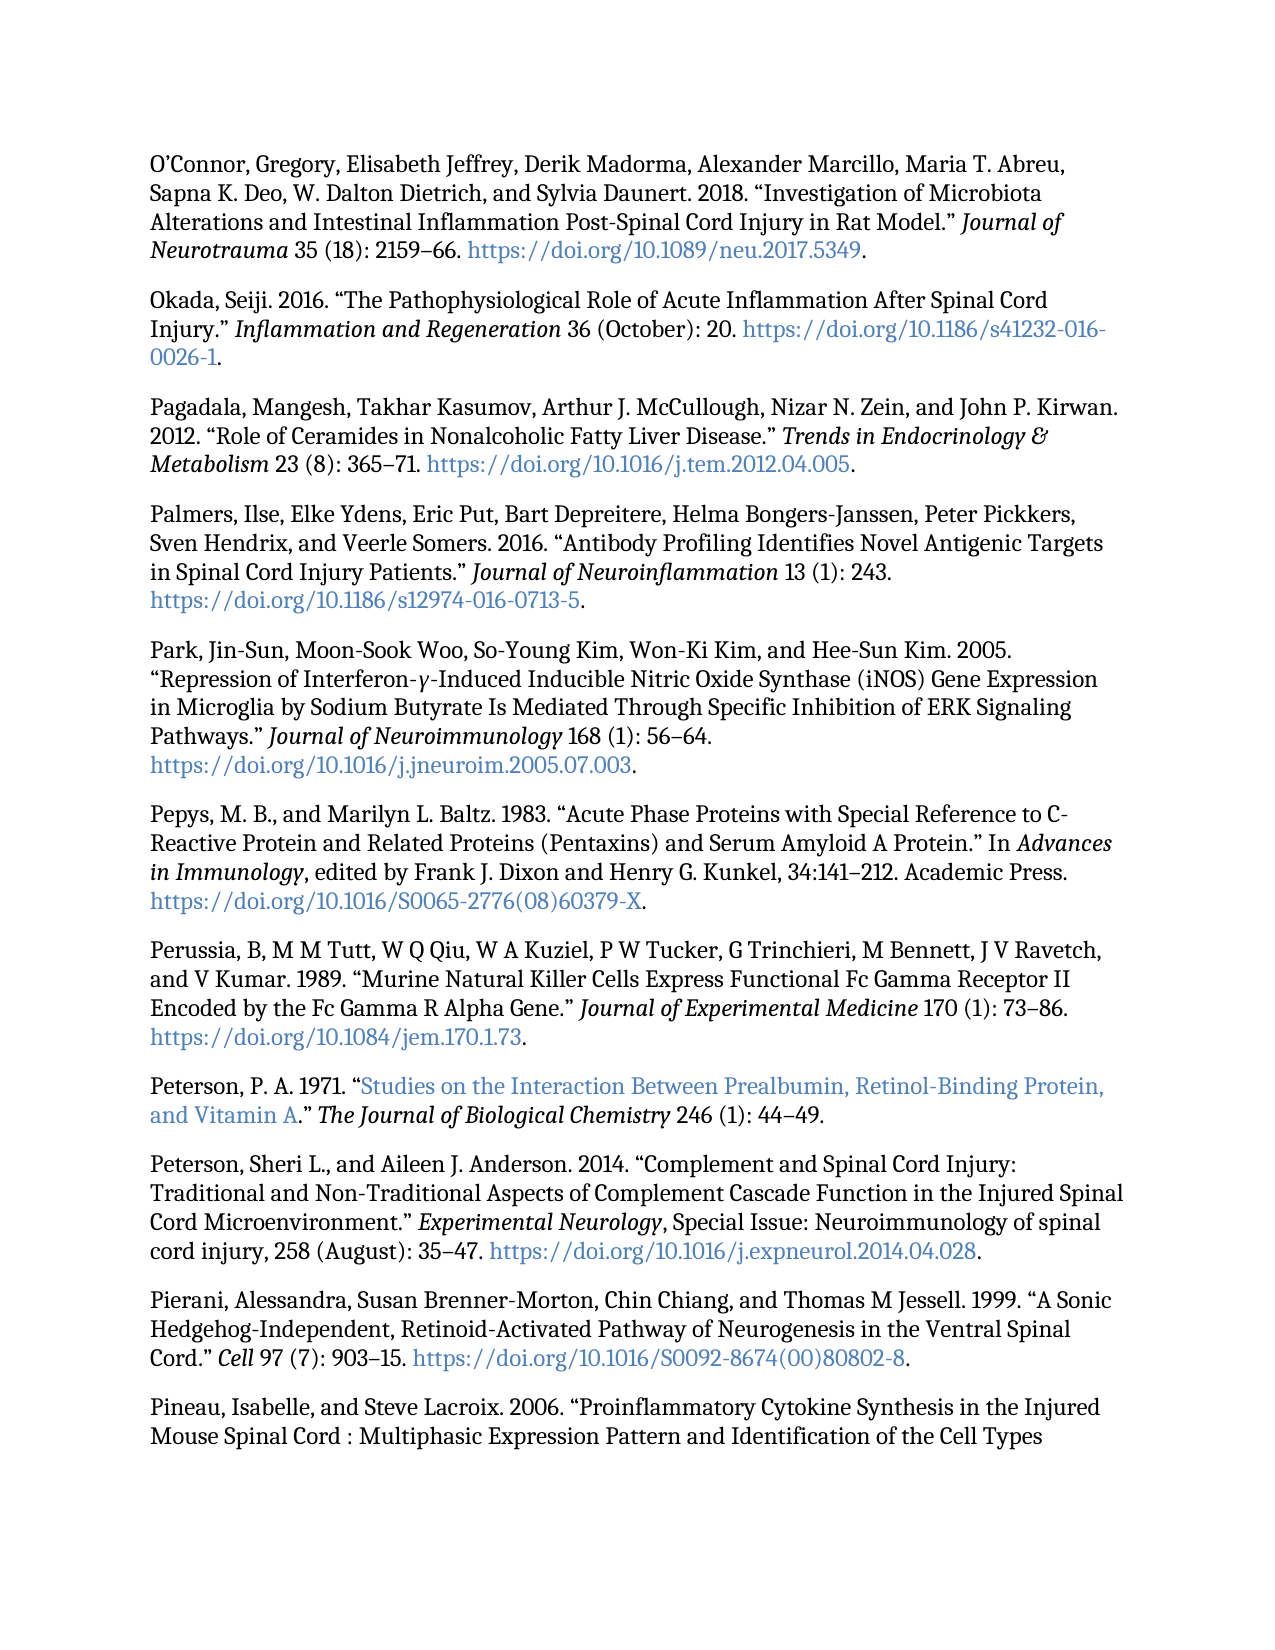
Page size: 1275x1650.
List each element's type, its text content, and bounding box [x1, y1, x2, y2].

text Peterson, Sheri L., and Aileen J. Anderson. 2014. “Complement and Spinal Cord Injury: Traditional and Non-Traditional Aspects of Complement Cascade Function in the Injured Spinal Cord Microenvironment.” Experimental Neurology, Special Issue: Neuroimmunology of spinal cord injury, 258 (August): 35–47. https://doi.org/10.1016/j.expneurol.2014.04.028. [150, 1150, 1125, 1265]
text Pagadala, Mangesh, Takhar Kasumov, Arthur J. McCullough, Nizar N. Zein, and John P. Kirwan. 2012. “Role of Ceramides in Nonalcoholic Fatty Liver Disease.” Trends in Endocrinology & Metabolism 23 (8): 365–71. https://doi.org/10.1016/j.tem.2012.04.005. [150, 393, 1125, 479]
text Pierani, Alessandra, Susan Brenner-Morton, Chin Chiang, and Thomas M Jessell. 1999. “A Sonic Hedgehog-Independent, Retinoid-Activated Pathway of Neurogenesis in the Ventral Spinal Cord.” Cell 97 (7): 903–15. https://doi.org/10.1016/S0092-8674(00)80802-8. [150, 1286, 1125, 1372]
text Perussia, B, M M Tutt, W Q Qiu, W A Kuziel, P W Tucker, G Trinchieri, M Bennett, J V Ravetch, and V Kumar. 1989. “Murine Natural Killer Cells Express Functional Fc Gamma Receptor II Encoded by the Fc Gamma R Alpha Gene.” Journal of Experimental Medicine 170 (1): 73–86. https://doi.org/10.1084/jem.170.1.73. [150, 936, 1125, 1051]
text Peterson, P. A. 1971. “Studies on the Interaction Between Prealbumin, Retinol-Binding Protein, and Vitamin A.” The Journal of Biological Chemistry 246 (1): 44–49. [150, 1072, 1125, 1129]
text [150, 1393, 1125, 1451]
text Park, Jin-Sun, Moon-Sook Woo, So-Young Kim, Won-Ki Kim, and Hee-Sun Kim. 2005. “Repression of Interferon--Induced Inducible Nitric Oxide Synthase (iNOS) Gene Expression in Microglia by Sodium Butyrate Is Mediated Through Specific Inhibition of ERK Signaling Pathways.” Journal of Neuroimmunology 168 (1): 56–64. https://doi.org/10.1016/j.jneuroim.2005.07.003. [150, 636, 1125, 779]
text Okada, Seiji. 2016. “The Pathophysiological Role of Acute Inflammation After Spinal Cord Injury.” Inflammation and Regeneration 36 (October): 20. https://doi.org/10.1186/s41232-016-0026-1. [150, 286, 1125, 372]
text Pepys, M. B., and Marilyn L. Baltz. 1983. “Acute Phase Proteins with Special Reference to C-Reactive Protein and Related Proteins (Pentaxins) and Serum Amyloid A Protein.” In Advances in Immunology, edited by Frank J. Dixon and Henry G. Kunkel, 34:141–212. Academic Press. https://doi.org/10.1016/S0065-2776(08)60379-X. [150, 800, 1125, 915]
text O’Connor, Gregory, Elisabeth Jeffrey, Derik Madorma, Alexander Marcillo, Maria T. Abreu, Sapna K. Deo, W. Dalton Dietrich, and Sylvia Daunert. 2018. “Investigation of Microbiota Alterations and Intestinal Inflammation Post-Spinal Cord Injury in Rat Model.” Journal of Neurotrauma 35 (18): 2159–66. https://doi.org/10.1089/neu.2017.5349. [150, 150, 1125, 265]
text Palmers, Ilse, Elke Ydens, Eric Put, Bart Depreitere, Helma Bongers-Janssen, Peter Pickkers, Sven Hendrix, and Veerle Somers. 2016. “Antibody Profiling Identifies Novel Antigenic Targets in Spinal Cord Injury Patients.” Journal of Neuroinflammation 13 (1): 243. https://doi.org/10.1186/s12974-016-0713-5. [150, 500, 1125, 615]
